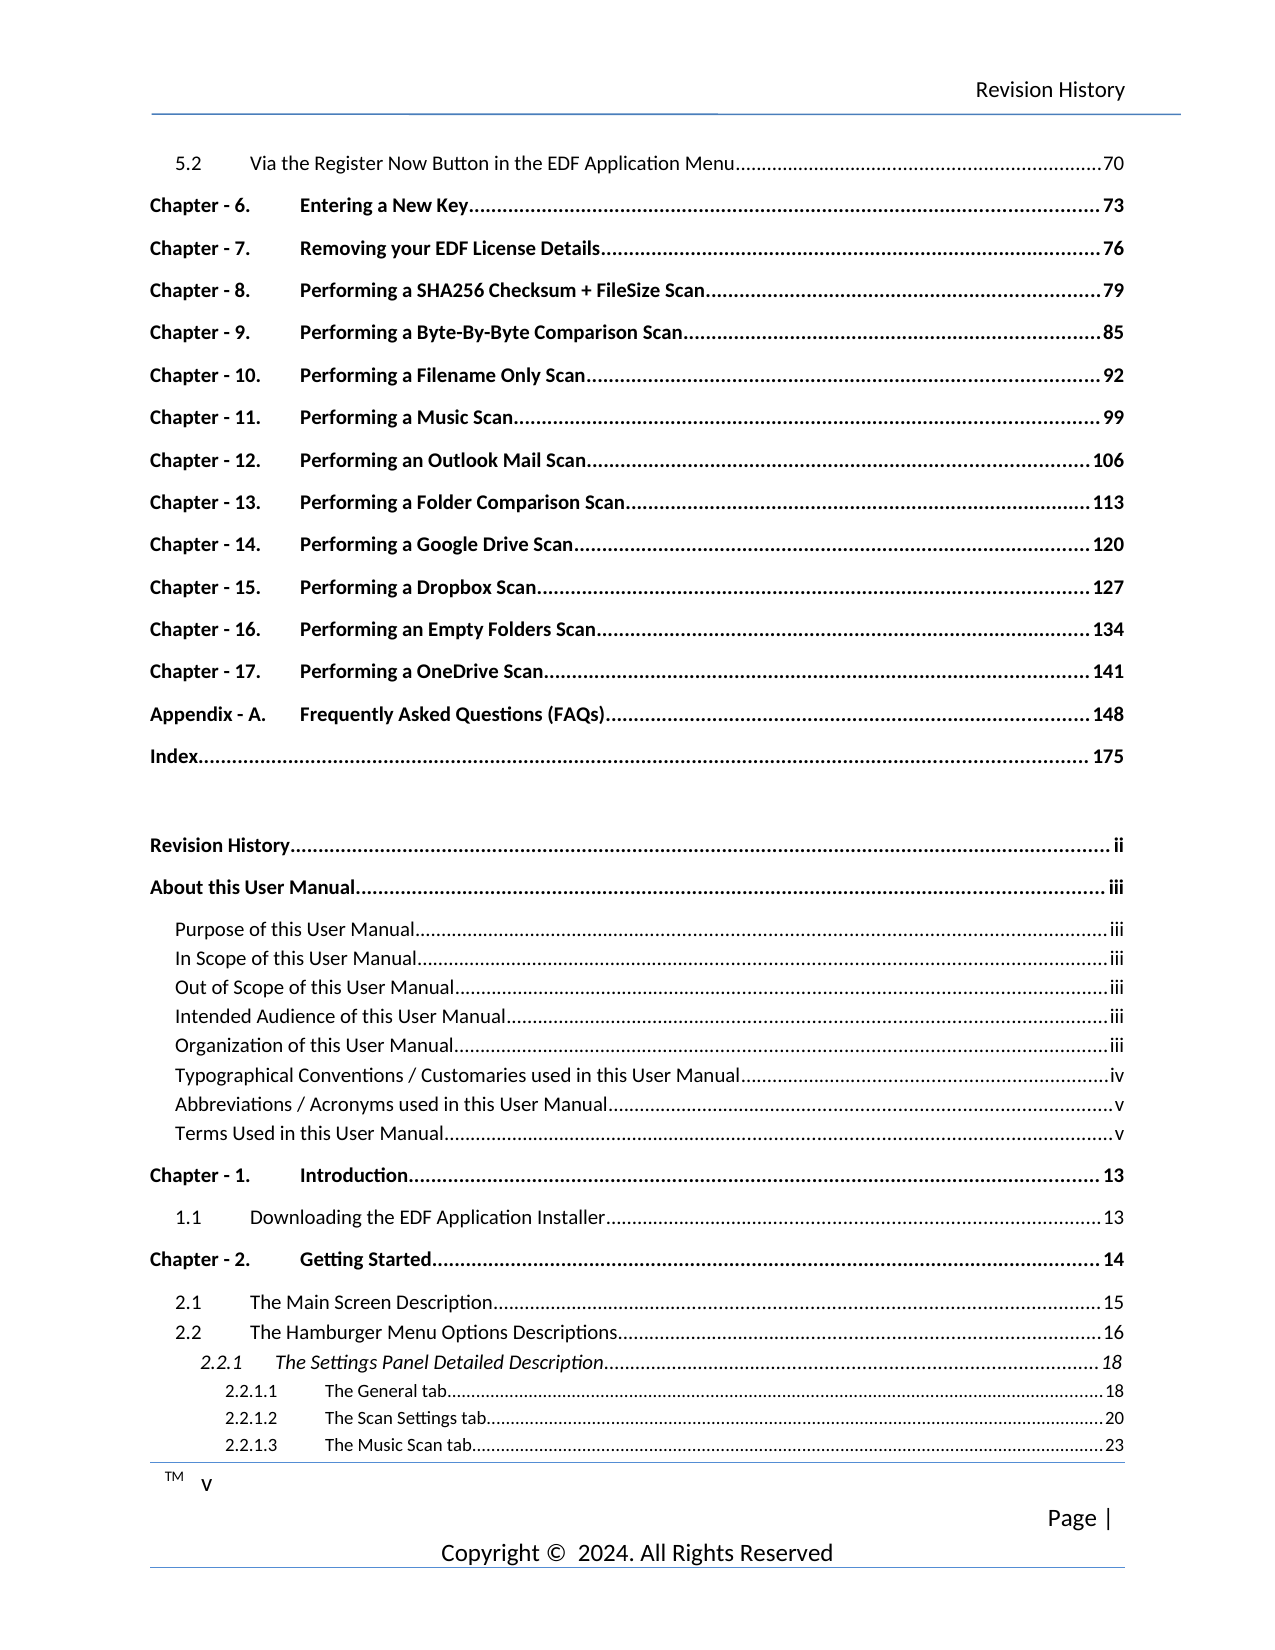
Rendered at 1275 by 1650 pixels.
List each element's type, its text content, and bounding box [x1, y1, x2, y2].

text Organization of this User Manual iii [175, 1033, 1125, 1058]
text Typographical Conventions / Customaries used in this User Manual iv [175, 1062, 1125, 1087]
text Chapter - 1. Introduction 13 [150, 1162, 1125, 1187]
text Chapter - 17. Performing a OneDrive Scan 141 [150, 659, 1125, 684]
text Chapter - 14. Performing a Google Drive Scan 120 [150, 532, 1125, 557]
text 2.1 The Main Screen Description 15 [175, 1289, 1125, 1314]
text Chapter - 2. Getting Started 14 [150, 1247, 1125, 1272]
text In Scope of this User Manual iii [175, 945, 1125, 971]
text Chapter - 16. Performing an Empty Folders Scan 134 [150, 616, 1125, 642]
text 2.2.1.2 The Scan Settings tab 20 [225, 1406, 1125, 1429]
text About this User Manual iii [150, 874, 1125, 900]
text 2.2 The Hamburger Menu Options Descriptions 16 [175, 1319, 1125, 1344]
text Appendix - A. Frequently Asked Questions (FAQs) 148 [150, 701, 1125, 727]
text Chapter - 12. Performing an Outlook Mail Scan 106 [150, 447, 1125, 472]
text 2.2.1.1 The General tab 18 [225, 1379, 1125, 1402]
text Revision History ii [150, 833, 1125, 858]
text 5.2 Via the Register Now Button in the EDF Application Menu 70 [175, 150, 1125, 175]
text Chapter - 13. Performing a Folder Comparison Scan 113 [150, 489, 1125, 514]
text Chapter - 8. Performing a SHA256 Checksum + FileSize Scan 79 [150, 277, 1125, 303]
text Chapter - 9. Performing a Byte-By-Byte Comparison Scan 85 [150, 319, 1125, 345]
text 2.2.1.3 The Music Scan tab 23 [225, 1433, 1125, 1456]
text Terms Used in this User Manual v [175, 1120, 1125, 1146]
text 1.1 Downloading the EDF Application Installer 13 [175, 1204, 1125, 1230]
text Purpose of this User Manual iii [175, 916, 1125, 941]
text Chapter - 15. Performing a Dropbox Scan 127 [150, 574, 1125, 599]
text Abbreviations / Acronyms used in this User Manual v [175, 1091, 1125, 1116]
text Index 175 [150, 743, 1125, 769]
text Chapter - 10. Performing a Filename Only Scan 92 [150, 362, 1125, 387]
text 2.2.1 The Settings Panel Detailed Description 18 [200, 1349, 1125, 1374]
text Intended Audience of this User Manual iii [175, 1003, 1125, 1029]
text Chapter - 7. Removing your EDF License Details 76 [150, 235, 1125, 260]
text Chapter - 11. Performing a Music Scan 99 [150, 404, 1125, 430]
text Out of Scope of this User Manual iii [175, 974, 1125, 1000]
text Chapter - 6. Entering a New Key 73 [150, 192, 1125, 218]
